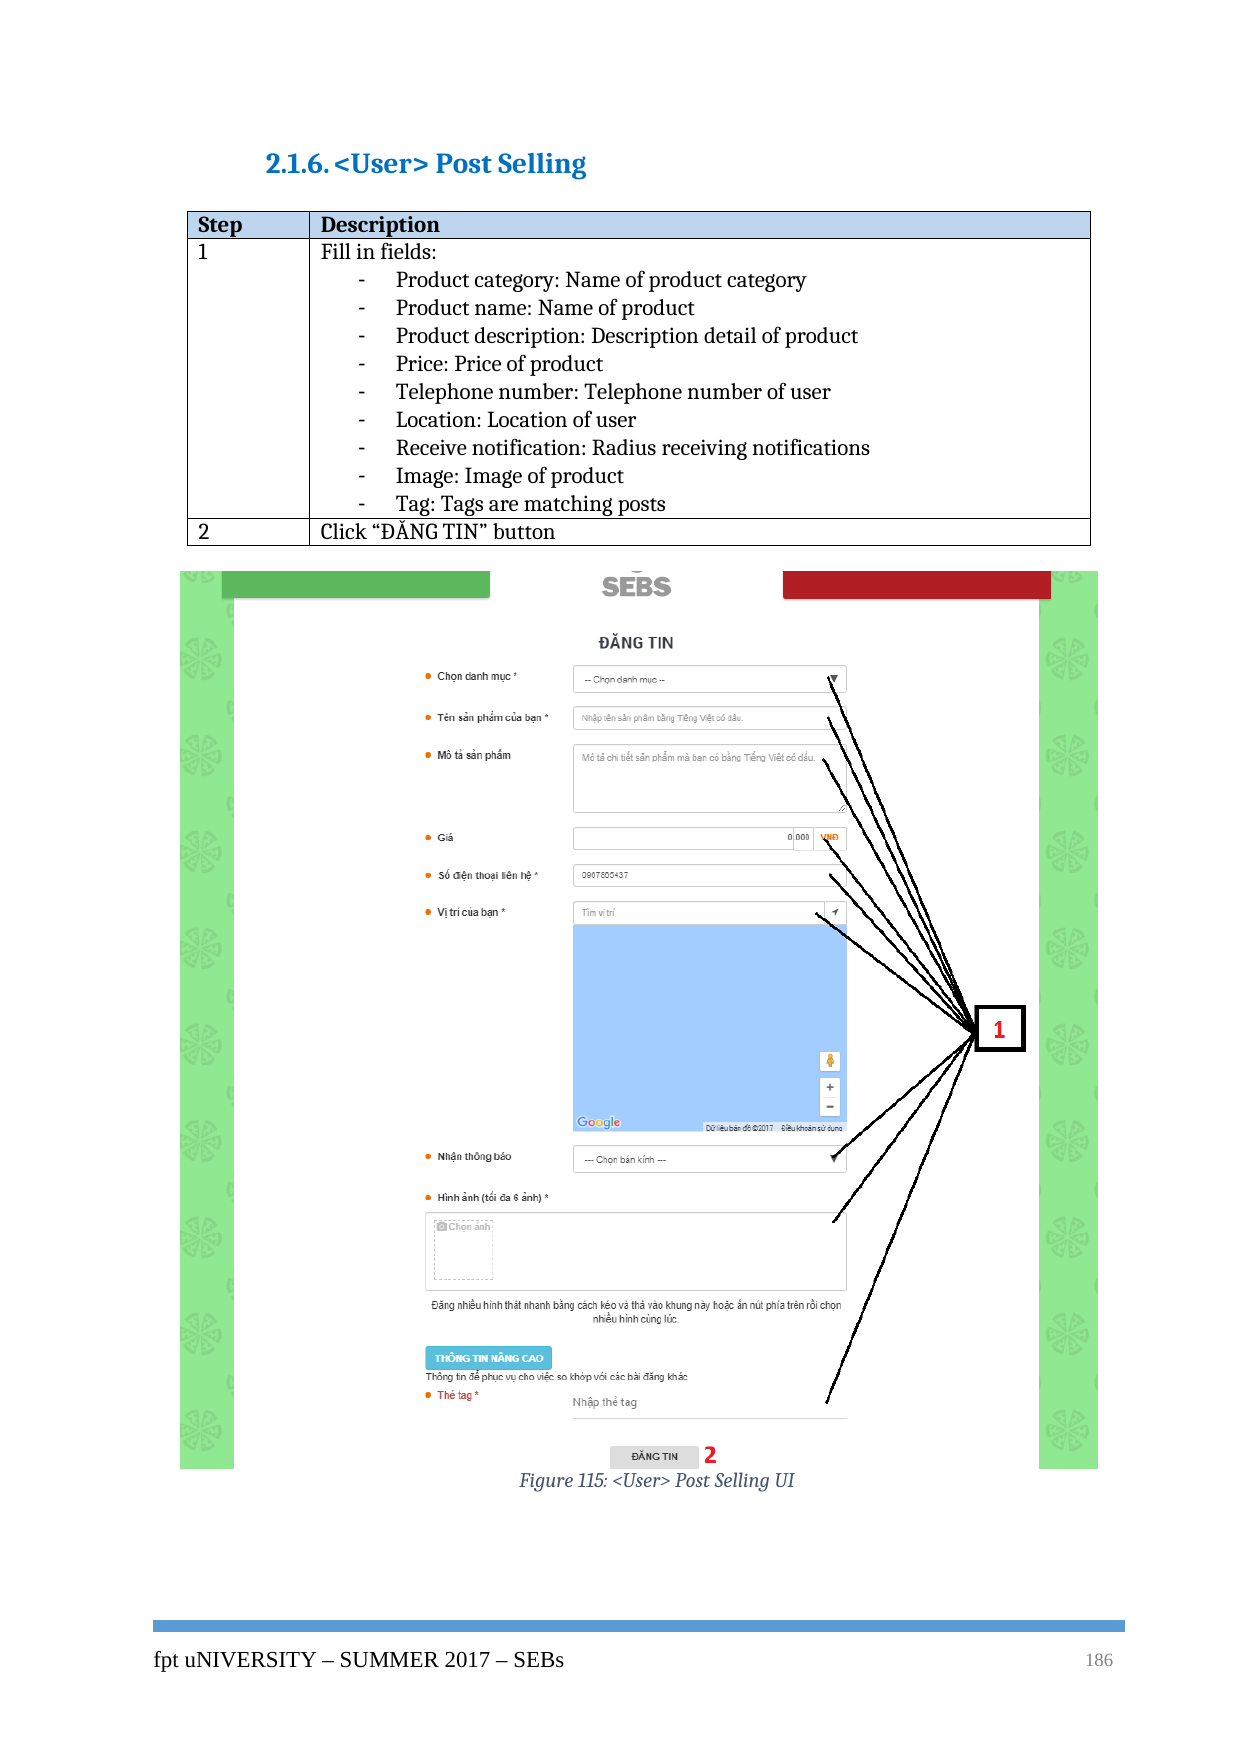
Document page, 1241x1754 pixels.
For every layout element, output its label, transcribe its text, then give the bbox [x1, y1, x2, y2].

text <User> Post Selling [266, 147, 1125, 181]
picture [180, 571, 1098, 1469]
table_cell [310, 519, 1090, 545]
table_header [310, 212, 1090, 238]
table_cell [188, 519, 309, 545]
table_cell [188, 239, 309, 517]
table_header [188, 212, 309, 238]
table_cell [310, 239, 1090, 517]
